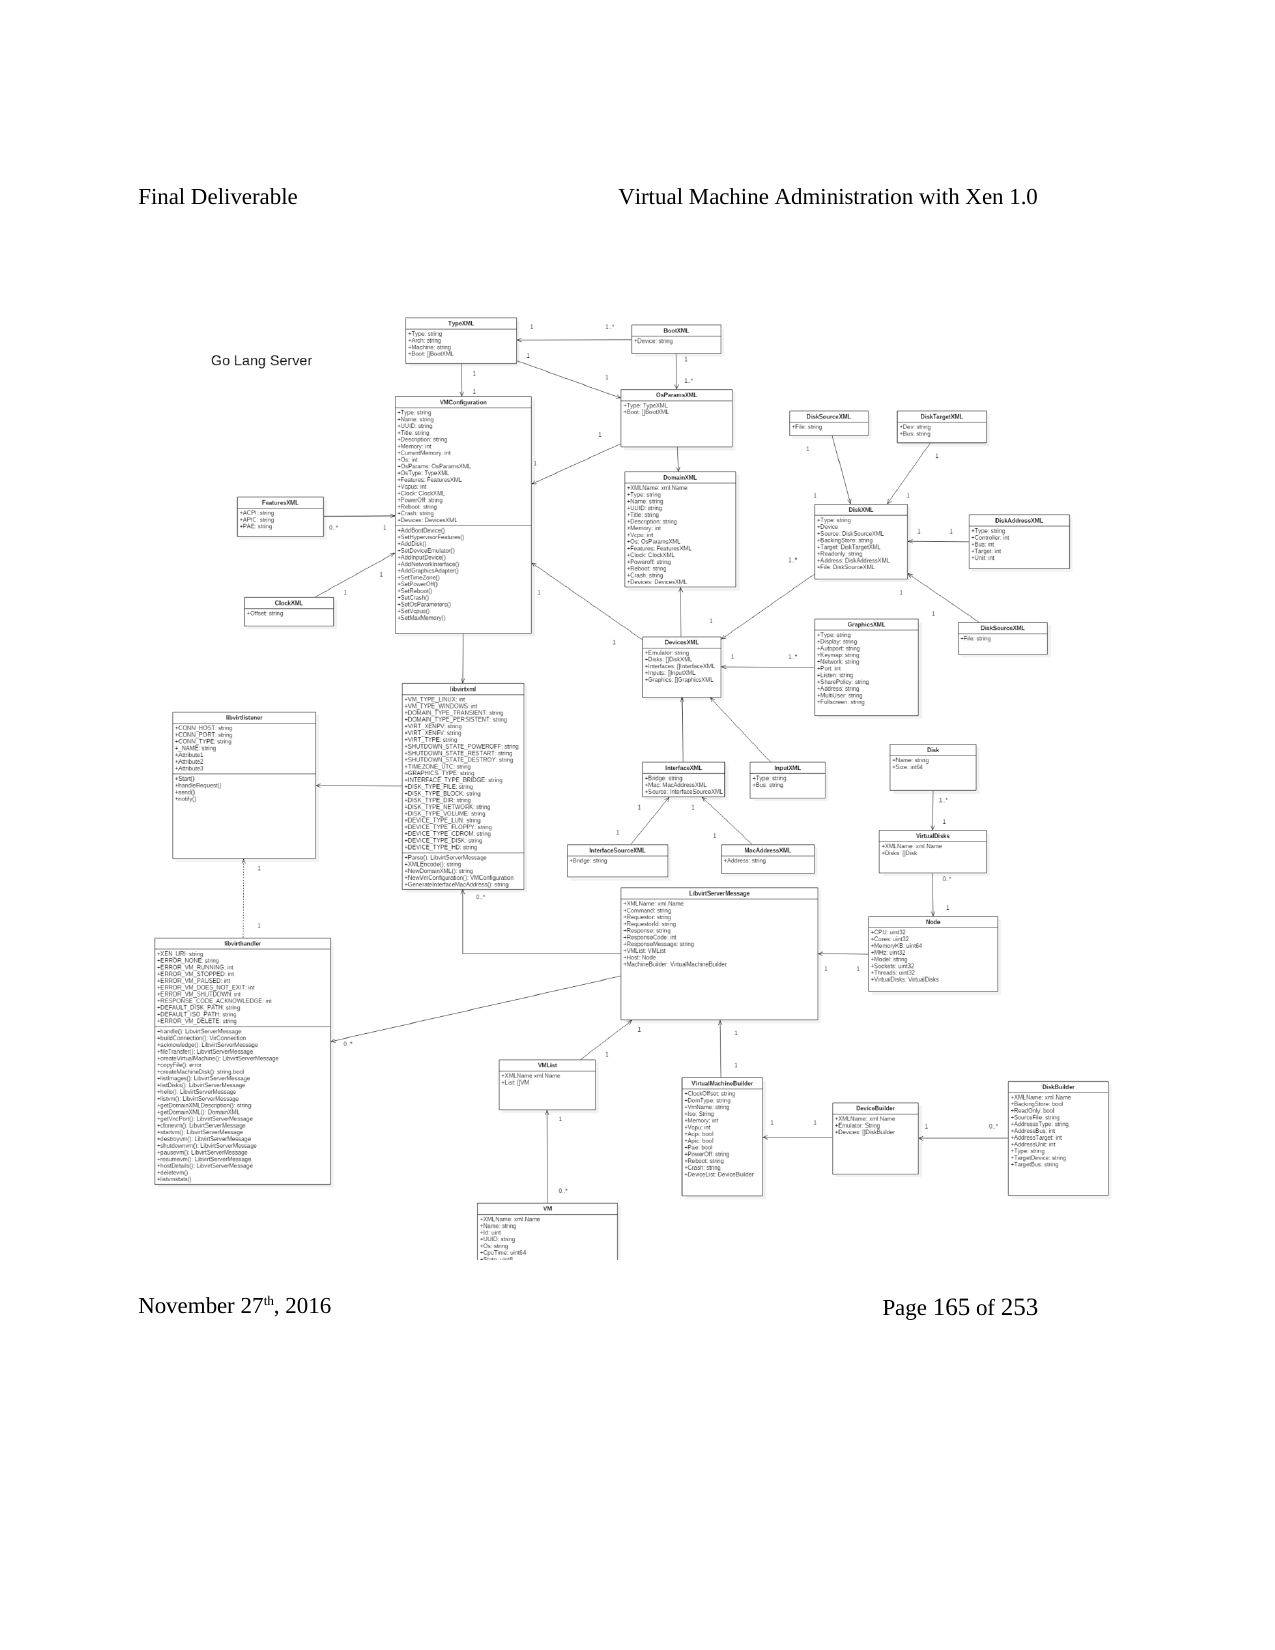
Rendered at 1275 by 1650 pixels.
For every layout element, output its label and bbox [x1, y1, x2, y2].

picture [150, 313, 1125, 1260]
